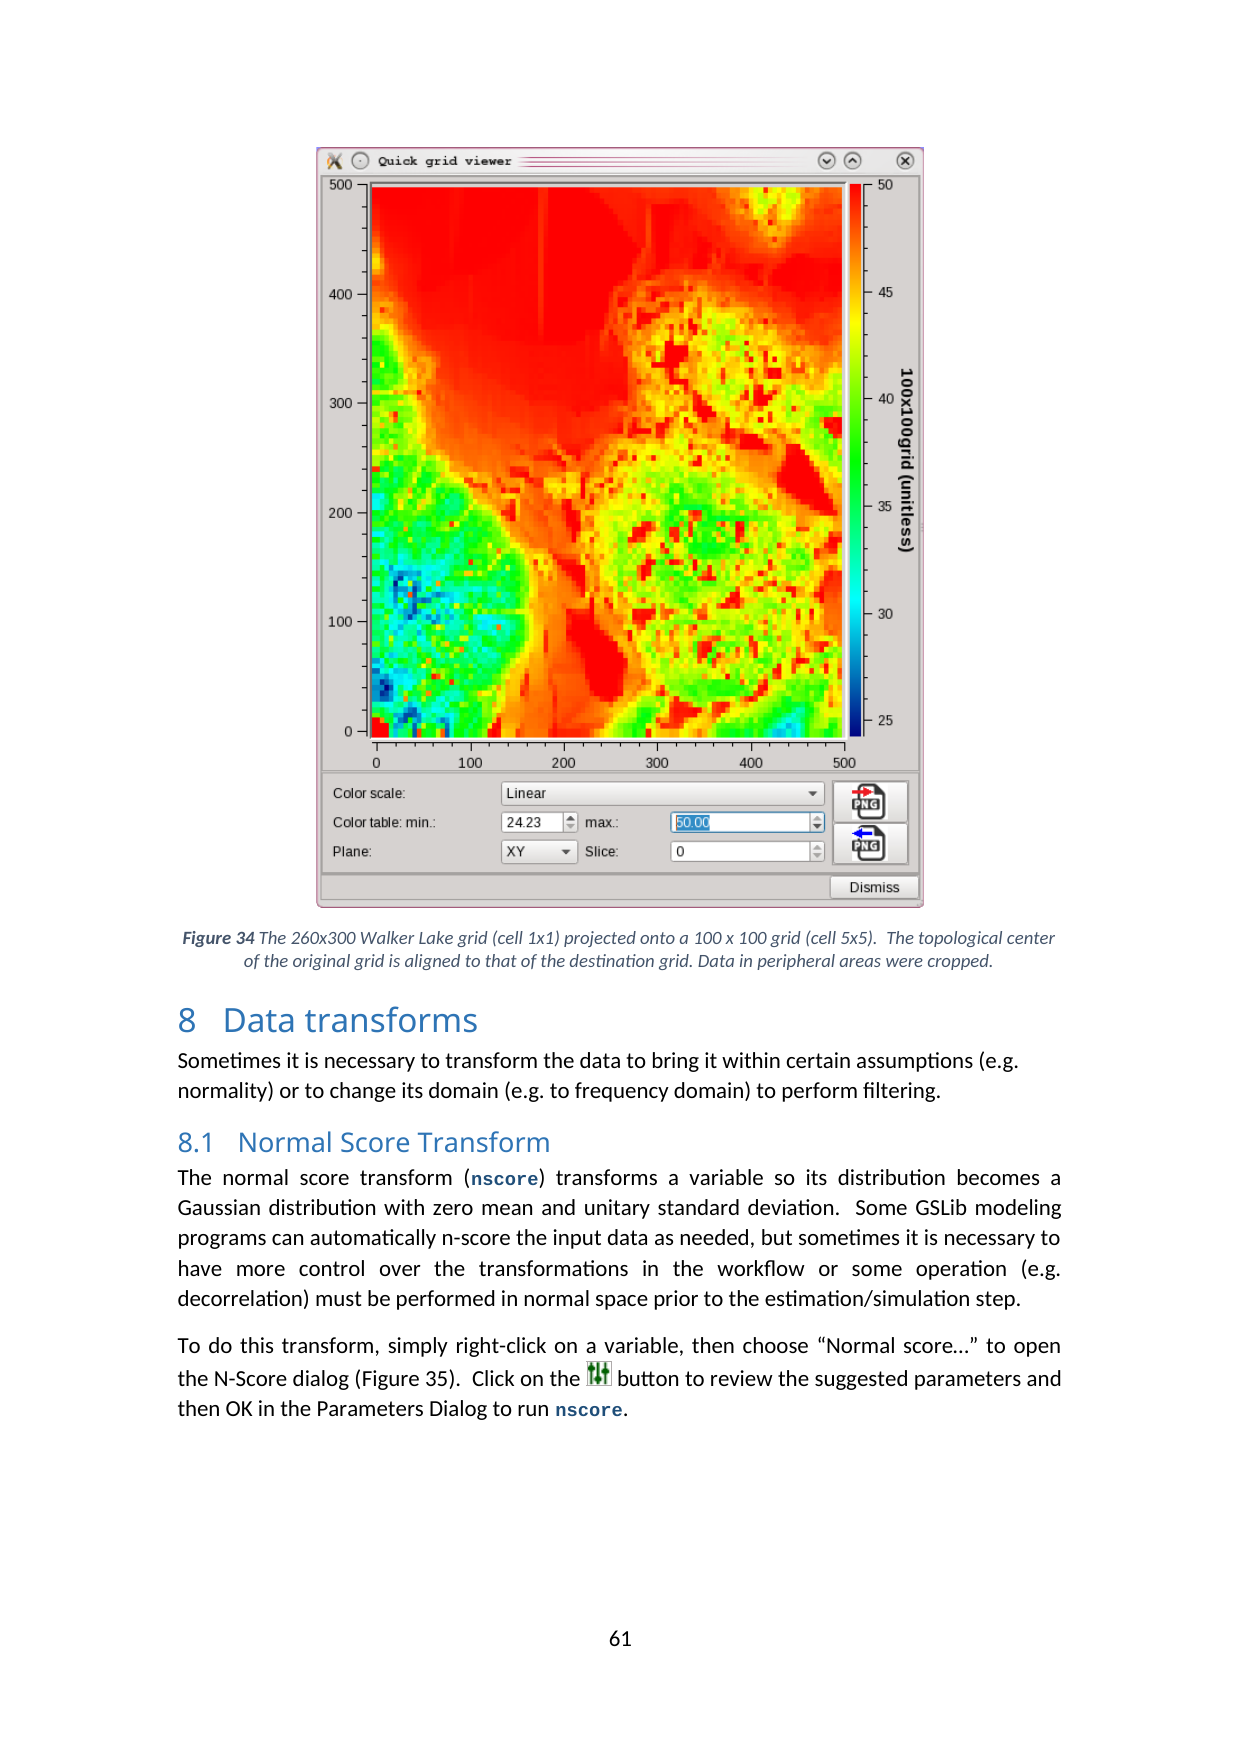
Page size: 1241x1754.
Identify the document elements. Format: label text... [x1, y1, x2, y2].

picture [588, 1362, 611, 1385]
text Figure 34 The 260x300 Walker Lake grid (cell 1x1) projected onto a 100 x 100 grid (cell 5x5). The topological center of the original grid is aligned to that of the destination grid. Data in peripheral areas were cropped. [177, 926, 1063, 972]
text To do this transform, simply right-click on a variable, then choose “Normal score…” to open the N-Score dialog (Figure 35). Click on the button to review the suggested parameters and then OK in the Parameters Dialog to run nscore. [177, 1331, 1063, 1422]
subtitle Data transforms [177, 997, 1063, 1043]
subtitle Normal Score Transform [177, 1123, 1063, 1160]
text Sometimes it is necessary to transform the data to bring it within certain assumptions (e.g. normality) or to change its domain (e.g. to frequency domain) to perform filtering. [177, 1046, 1063, 1104]
picture [316, 147, 924, 908]
text The normal score transform (nscore) transforms a variable so its distribution becomes a Gaussian distribution with zero mean and unitary standard deviation. Some GSLib modeling programs can automatically n-score the input data as needed, but sometimes it is necessary to have more control over the transformations in the workflow or some operation (e.g. decorrelation) must be performed in normal space prior to the estimation/simulation step. [177, 1163, 1063, 1312]
